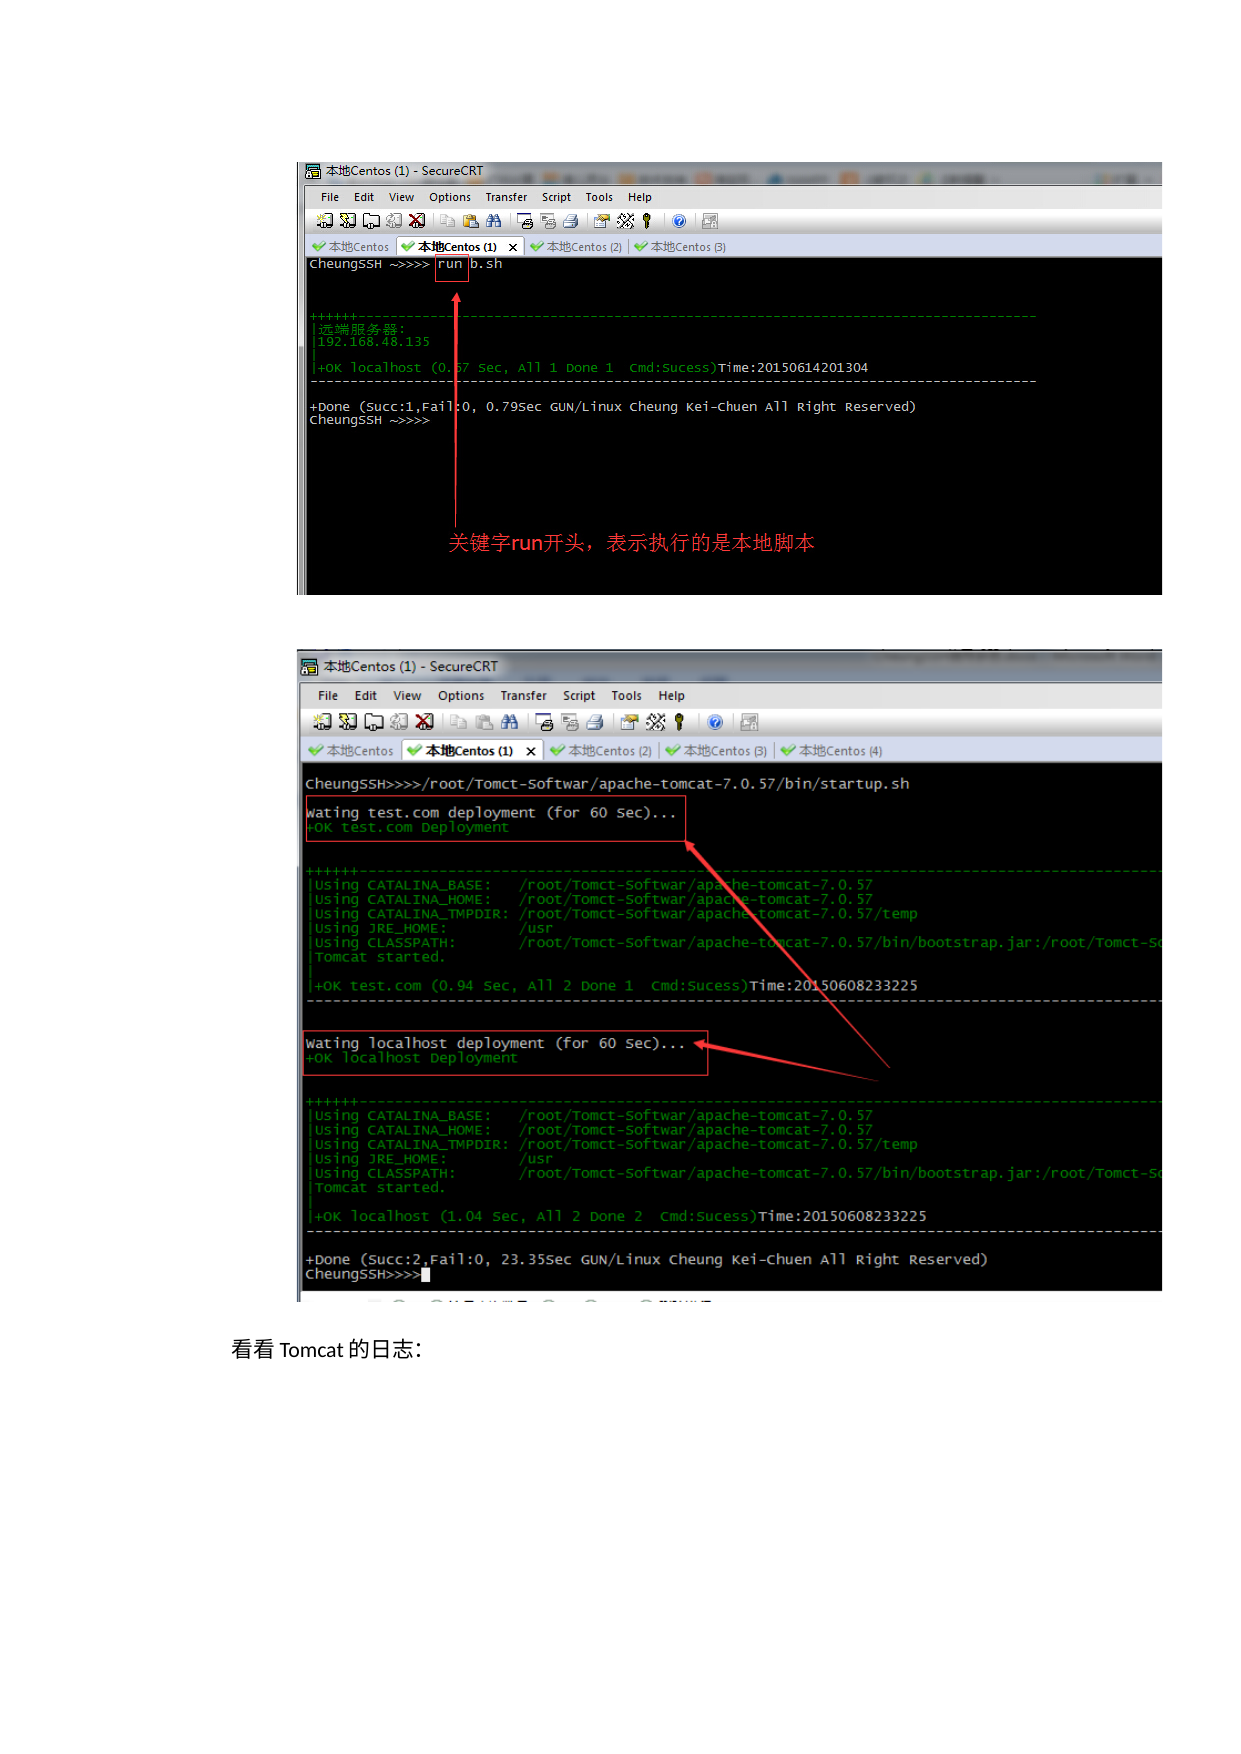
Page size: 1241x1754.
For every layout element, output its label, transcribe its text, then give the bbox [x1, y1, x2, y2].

picture [296, 162, 1163, 595]
text 看看Tomcat的日志： [187, 1332, 1053, 1364]
picture [296, 649, 1163, 1302]
